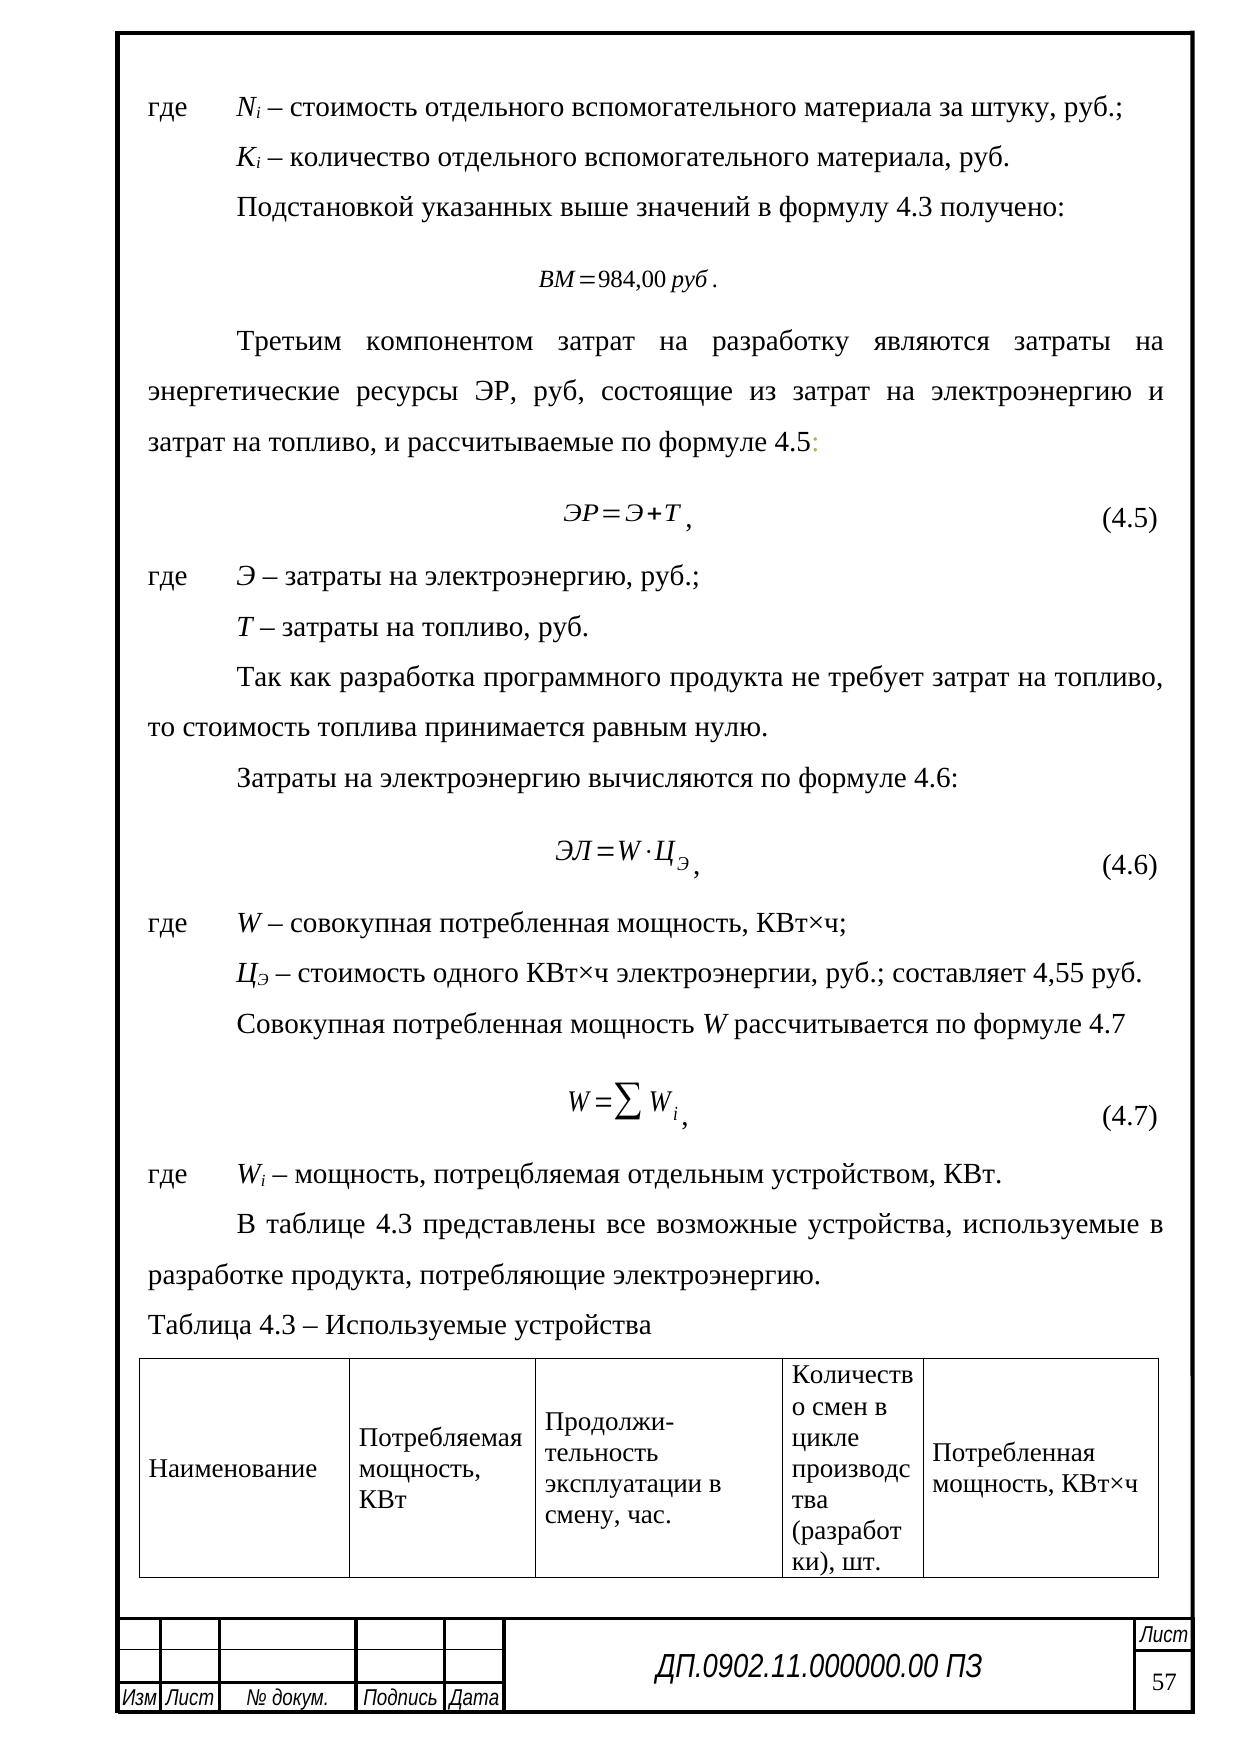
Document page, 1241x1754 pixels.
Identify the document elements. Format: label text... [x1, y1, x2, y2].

text Совокупная потребленная мощность W рассчитывается по формуле 4.7 [148, 1006, 1164, 1039]
text где Ni – стоимость отдельного вспомогательного материала за штуку, руб.; [148, 89, 1164, 122]
text Подстановкой указанных выше значений в формулу 4.3 получено: [148, 189, 1164, 223]
text В таблице 4.3 представлены все возможные устройства, используемые в разработке продукта, потребляющие электроэнергию. [148, 1207, 1164, 1290]
text Третьим компонентом затрат на разработку являются затраты на энергетические ресурсы ЭР, руб, состоящие из затрат на электроэнергию и затрат на топливо, и рассчитываемые по формуле 4.5: [148, 323, 1164, 457]
text Т – затраты на топливо, руб. [148, 609, 1164, 642]
text где Э – затраты на электроэнергию, руб.; [148, 558, 1164, 592]
text Так как разработка программного продукта не требует затрат на топливо, то стоимость топлива принимается равным нулю. [148, 659, 1164, 743]
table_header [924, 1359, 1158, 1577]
text где W – совокупная потребленная мощность, КВт×ч; [148, 905, 1164, 939]
text , (4.5) [118, 499, 1194, 533]
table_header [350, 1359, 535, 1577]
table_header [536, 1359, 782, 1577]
text , (4.6) [118, 835, 1194, 880]
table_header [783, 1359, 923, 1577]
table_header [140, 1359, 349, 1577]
text , (4.7) [118, 1081, 1194, 1131]
text где Wi – мощность, потрецбляемая отдельным устройством, КВт. [148, 1156, 1164, 1190]
text ЦЭ – стоимость одного КВт×ч электроэнергии, руб.; составляет 4,55 руб. [148, 956, 1164, 989]
text Ki – количество отдельного вспомогательного материала, руб. [148, 139, 1164, 172]
text Затраты на электроэнергию вычисляются по формуле 4.6: [148, 760, 1164, 793]
text Таблица 4.3 – Используемые устройства [148, 1307, 1106, 1341]
